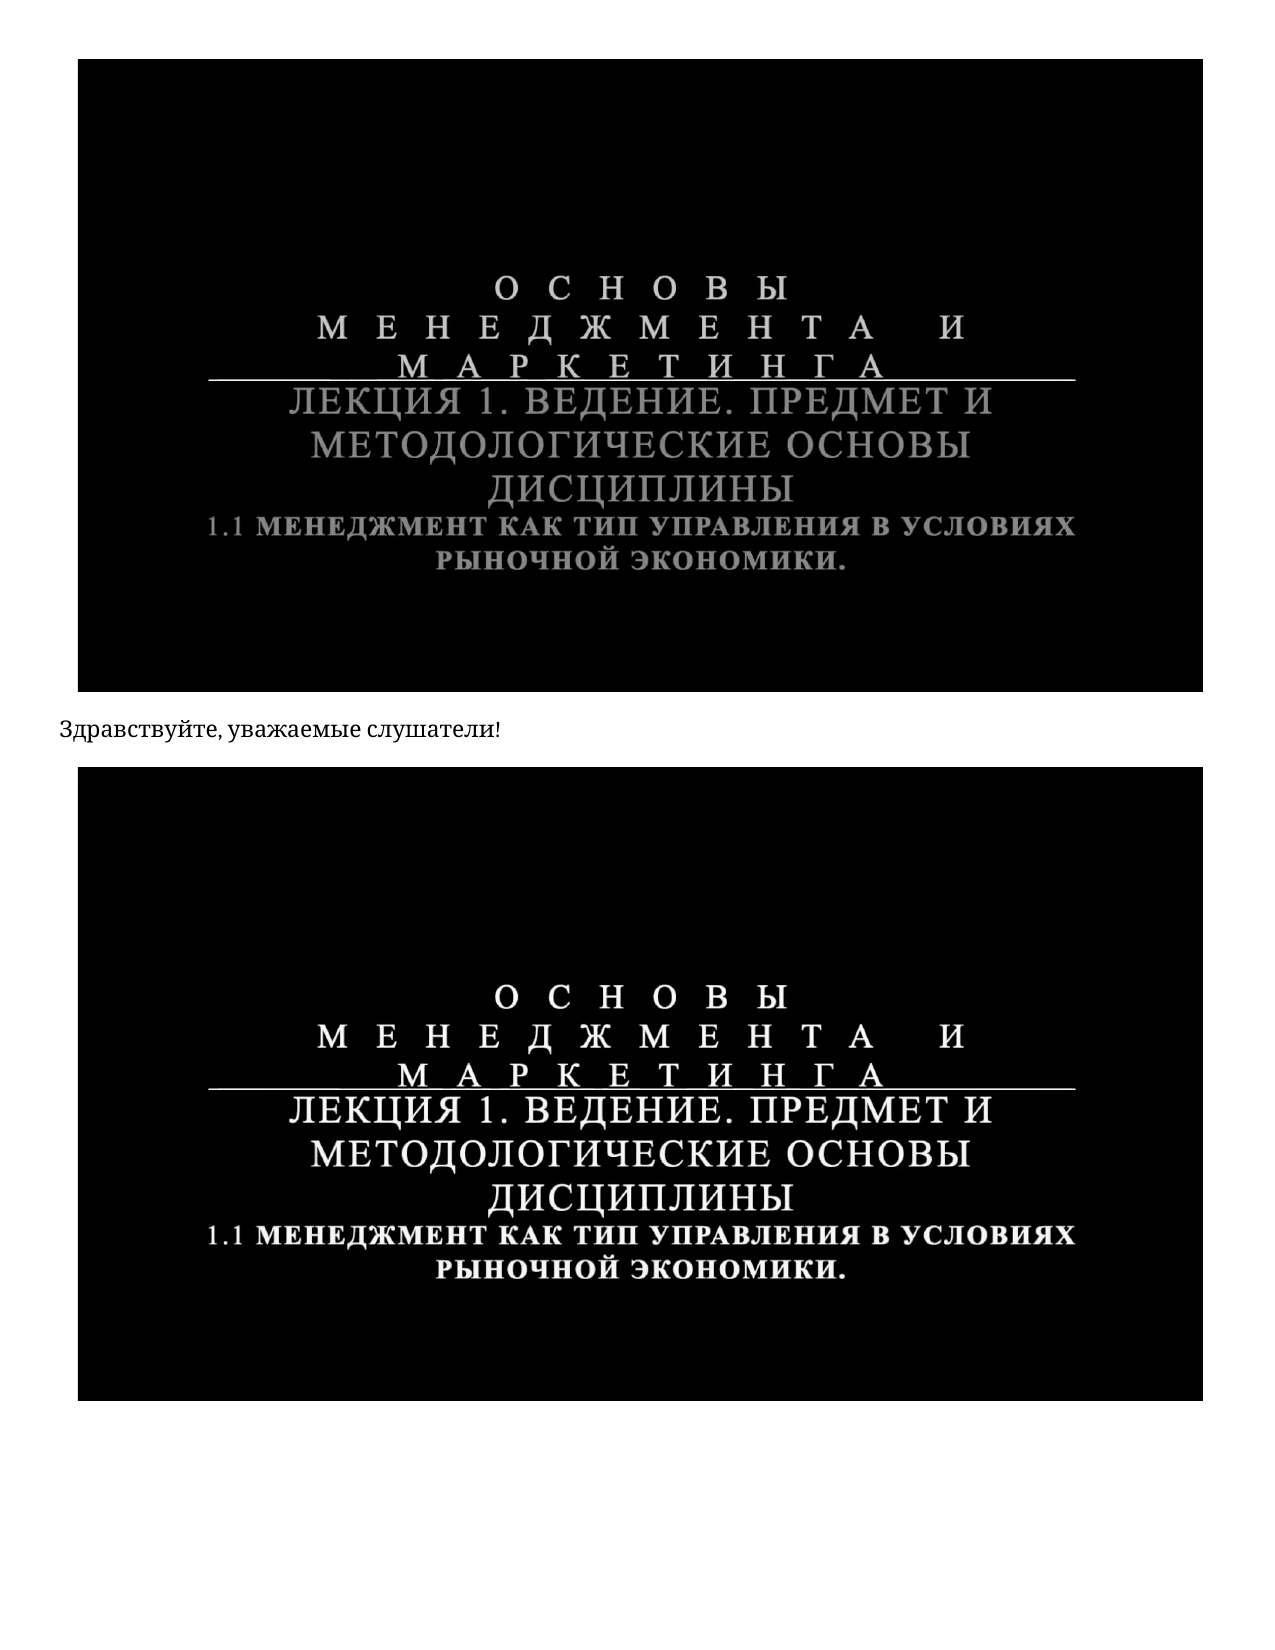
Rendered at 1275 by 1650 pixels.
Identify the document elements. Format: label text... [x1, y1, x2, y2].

picture [77, 767, 1203, 1401]
picture [77, 59, 1203, 692]
text Здравствуйте, уважаемые слушатели! [59, 717, 1216, 743]
